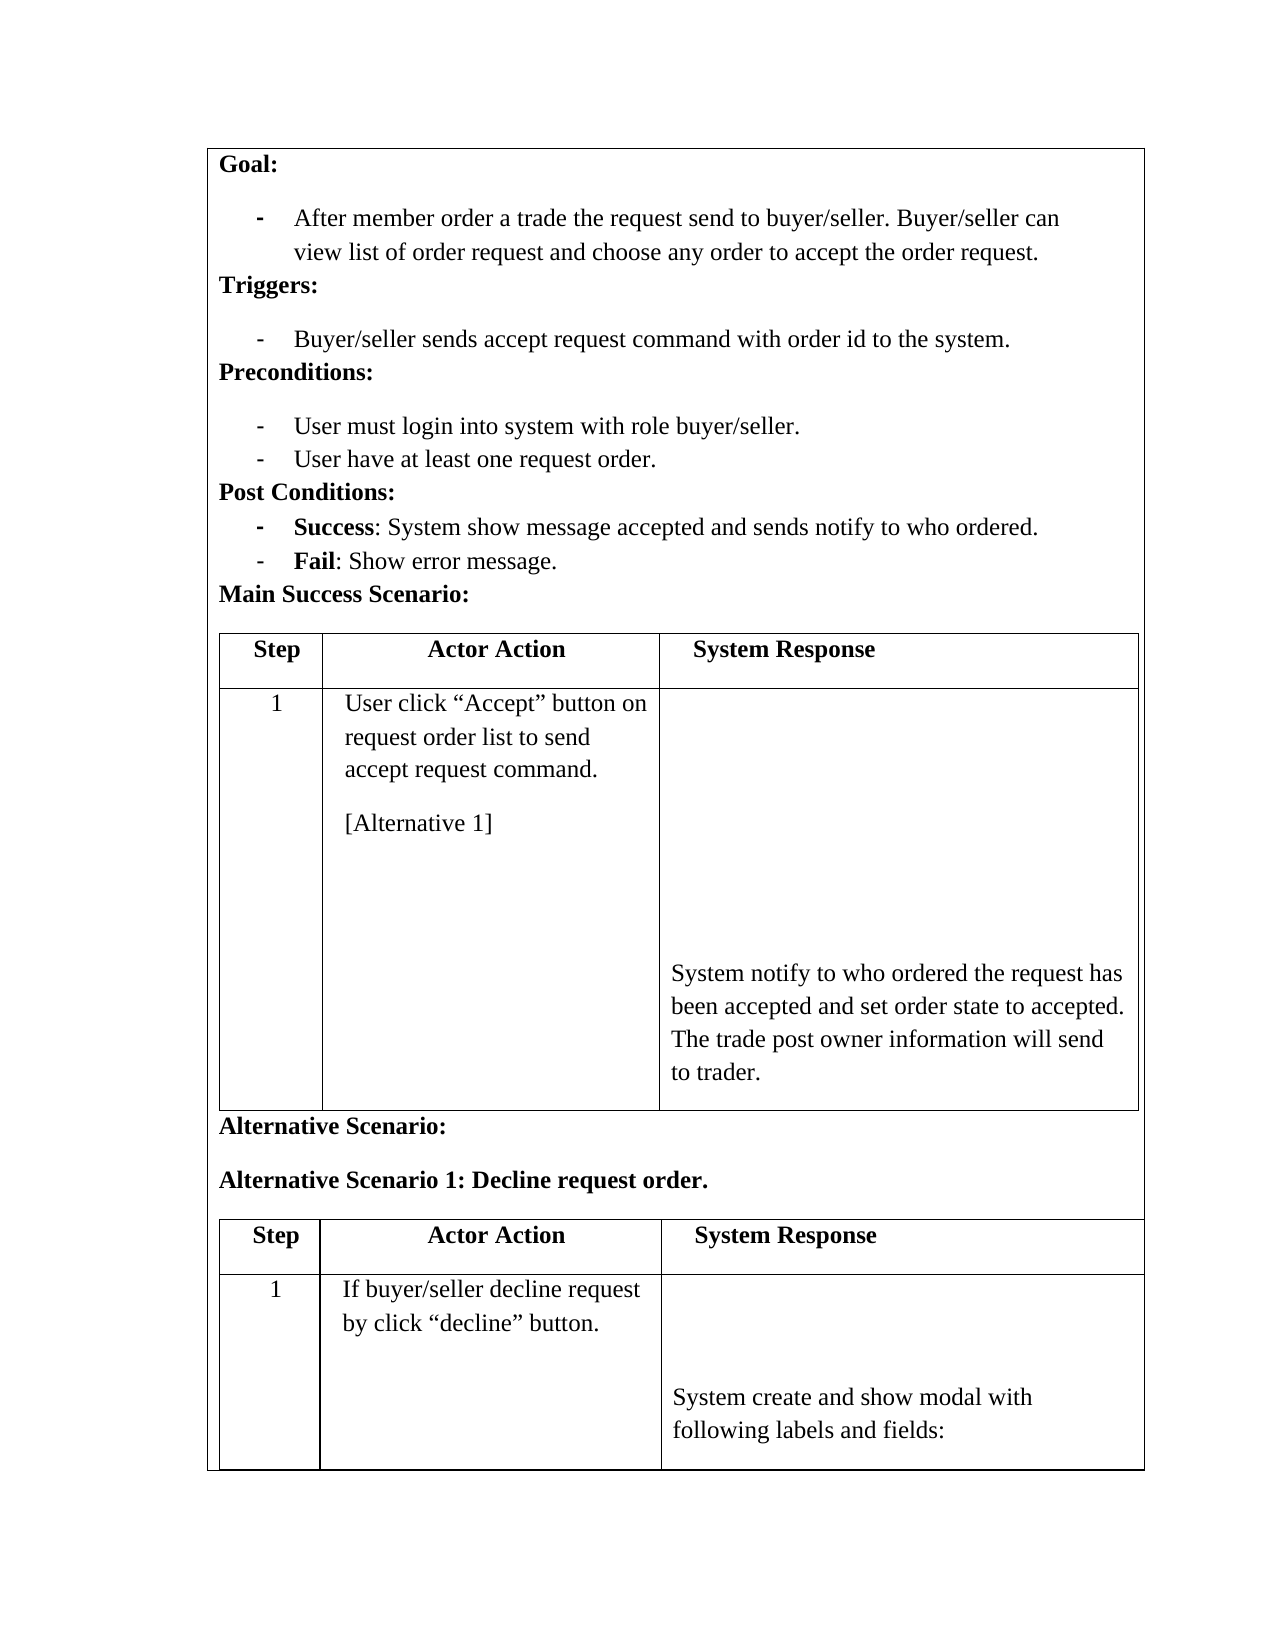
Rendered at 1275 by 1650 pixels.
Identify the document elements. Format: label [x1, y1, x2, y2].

table_cell [208, 149, 1144, 1470]
